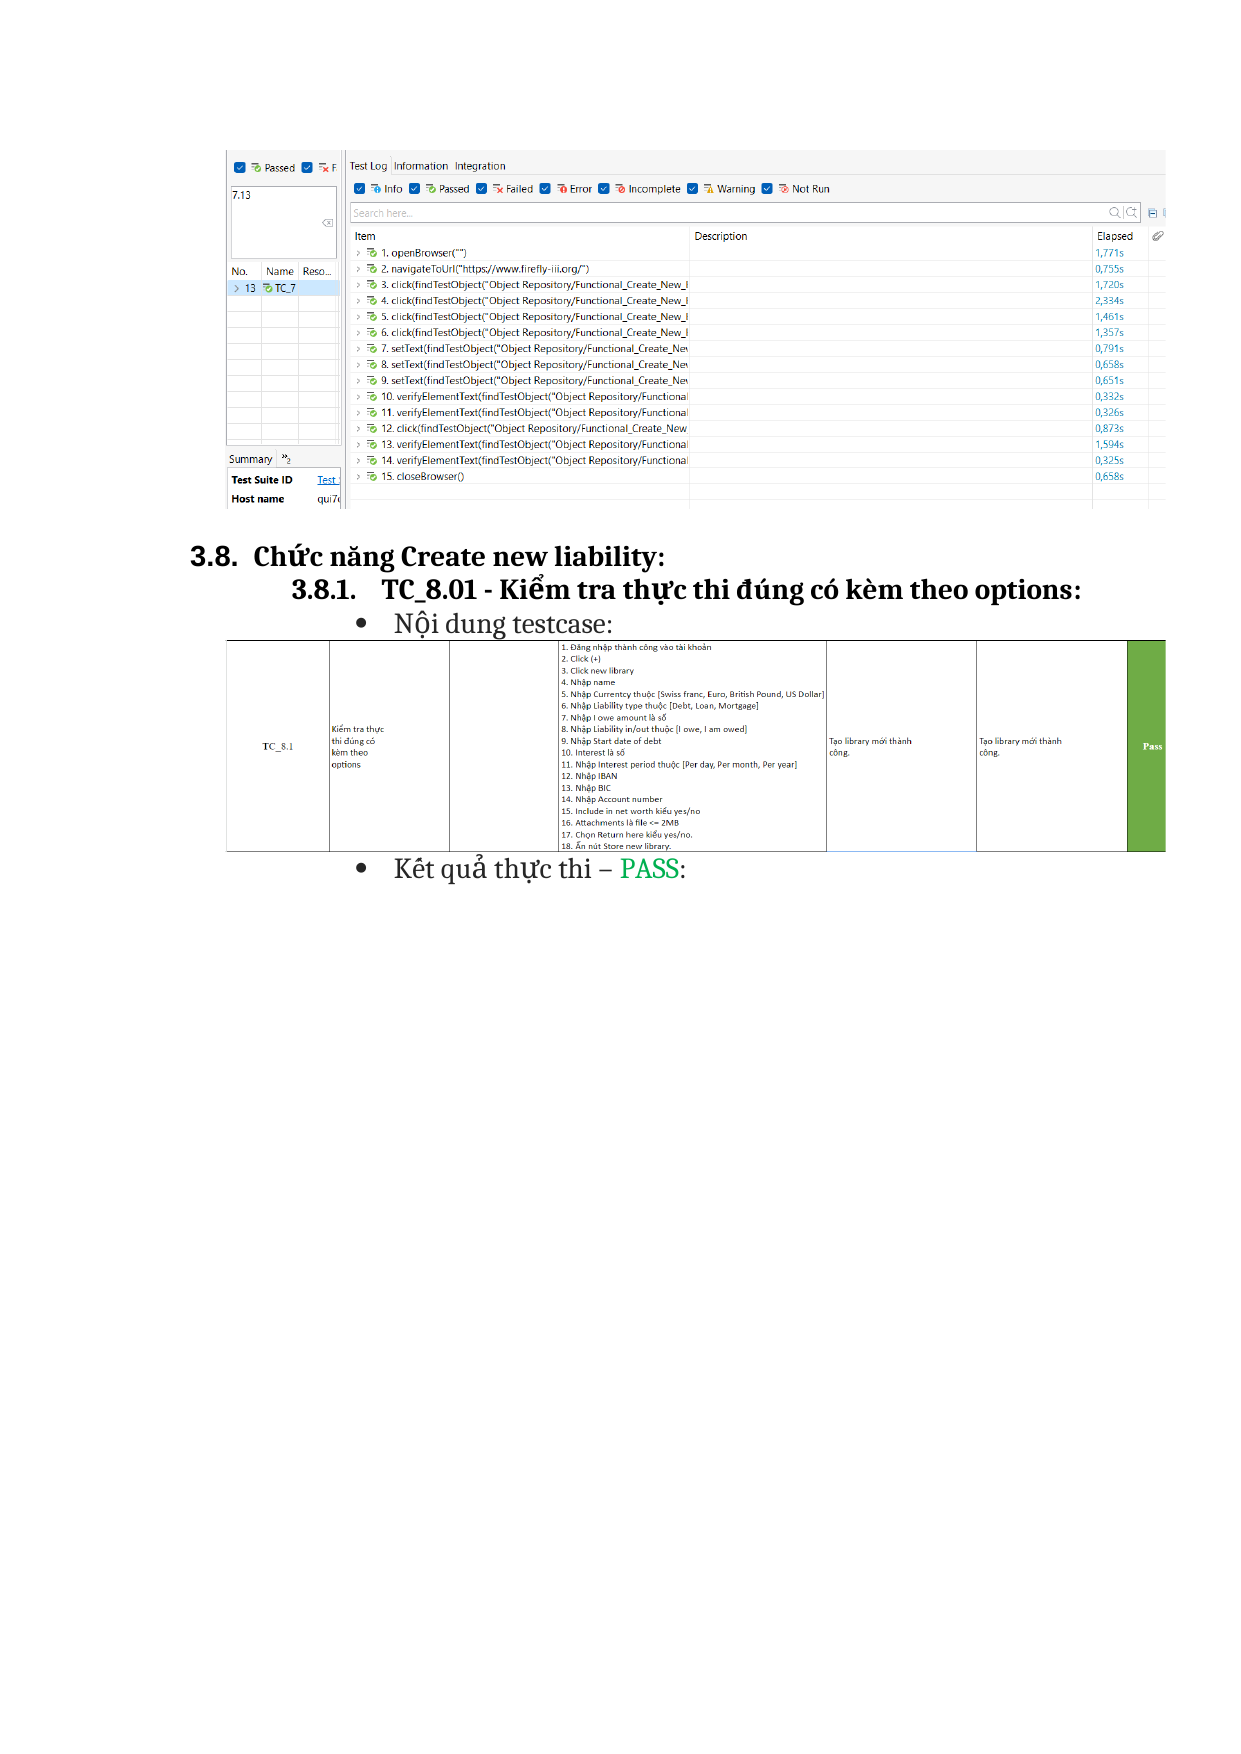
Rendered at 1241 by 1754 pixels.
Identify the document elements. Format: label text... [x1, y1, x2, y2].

picture [225, 640, 1166, 852]
list Nội dung testcase: [356, 607, 1090, 640]
picture [225, 150, 1166, 509]
list TC_8.01 - Kiểm tra thực thi đúng có kèm theo options: [356, 573, 1090, 607]
list Kết quả thực thi – PASS: [356, 852, 1090, 885]
subtitle Chức năng Create new liability: [239, 539, 1090, 573]
